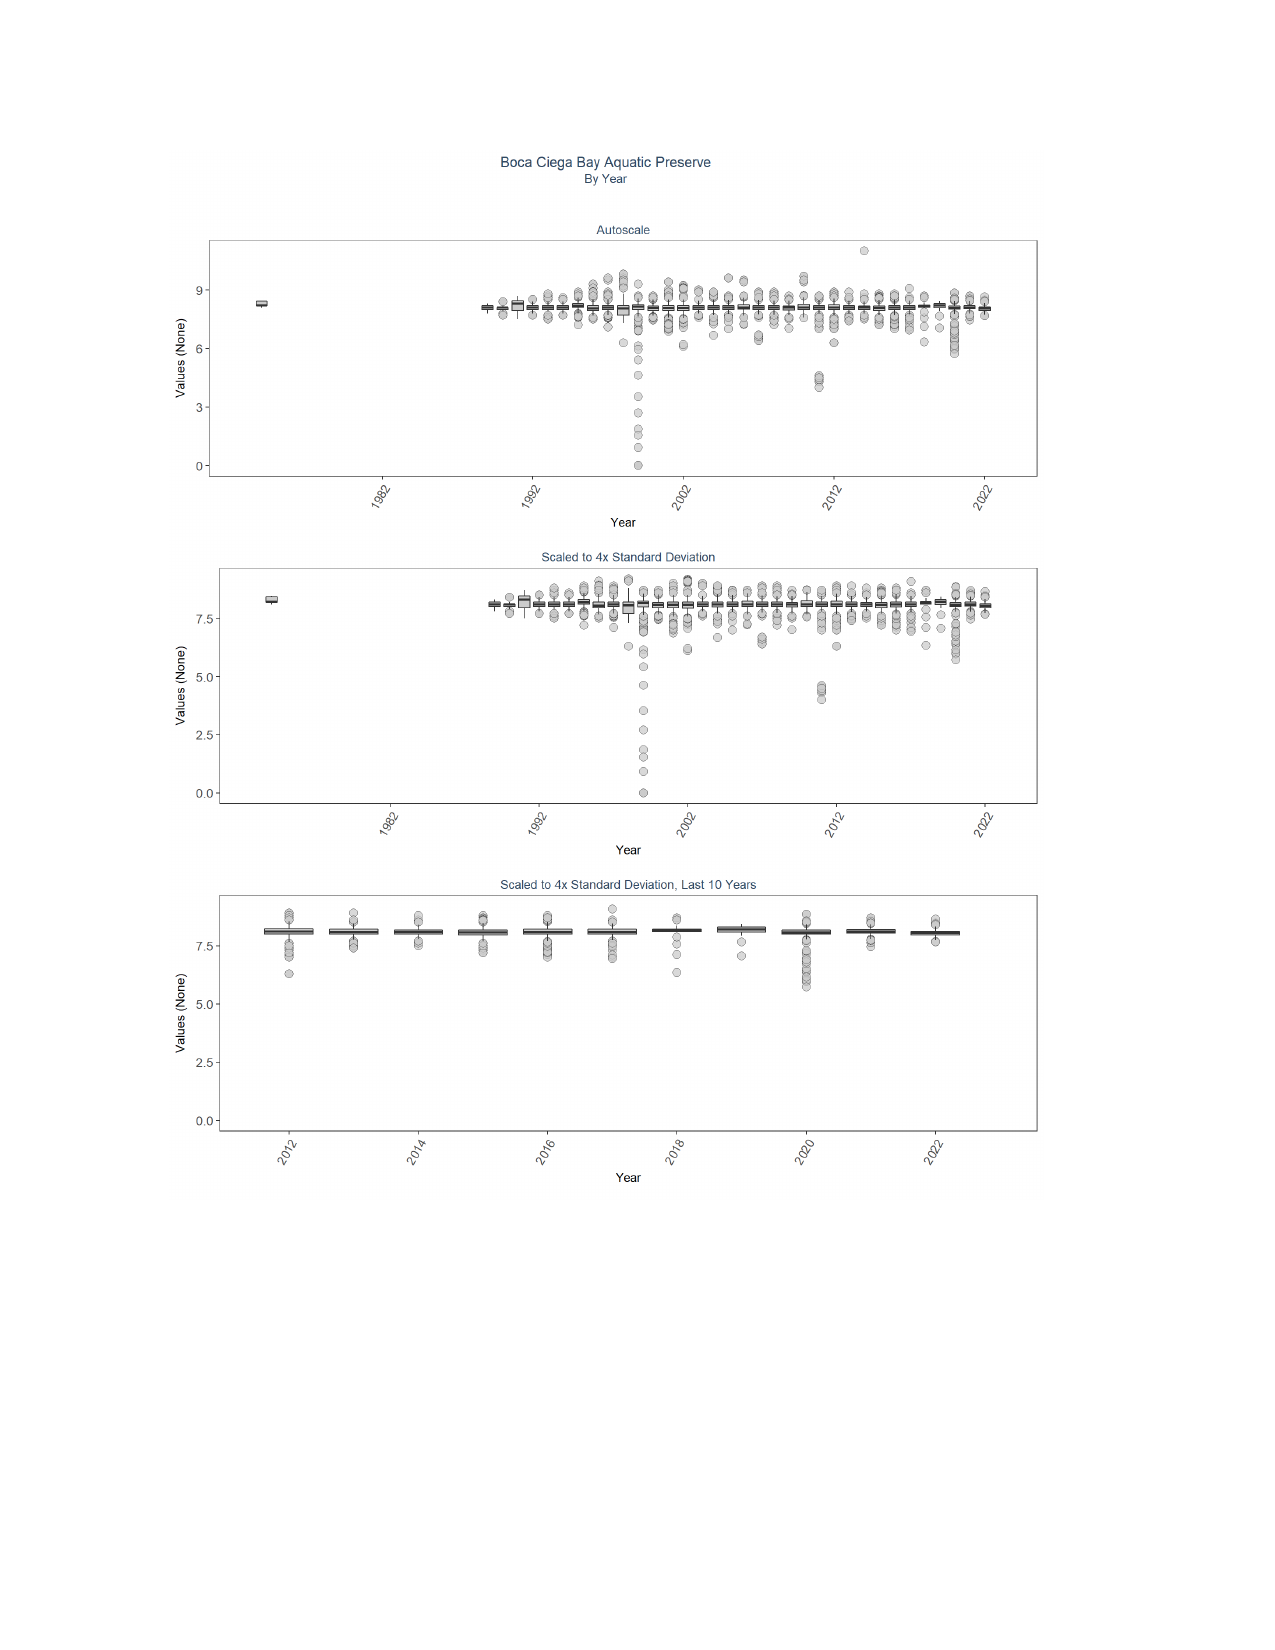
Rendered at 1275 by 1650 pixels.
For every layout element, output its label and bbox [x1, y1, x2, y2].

picture [168, 150, 1044, 1200]
